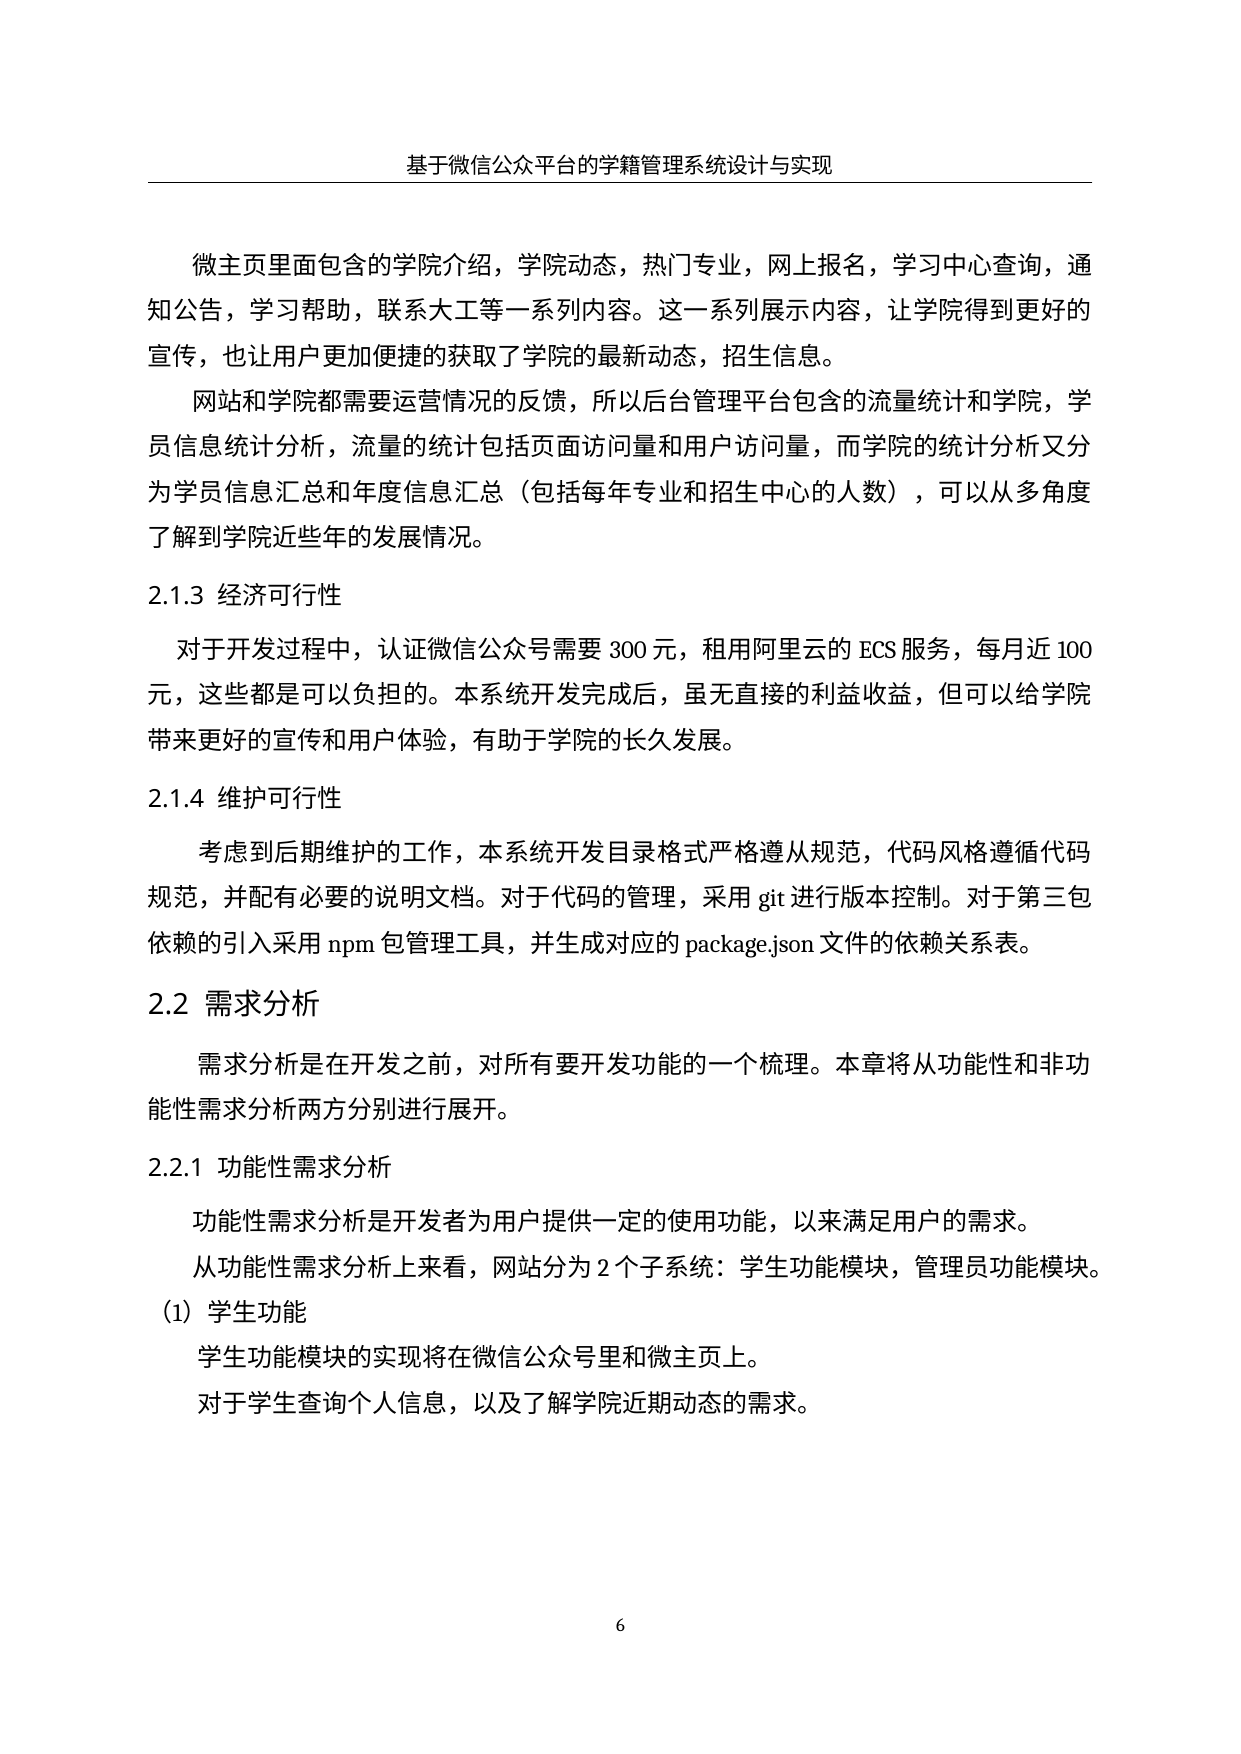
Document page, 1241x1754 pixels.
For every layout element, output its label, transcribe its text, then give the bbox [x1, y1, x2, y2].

subtitle 2.1.3 经济可行性 [148, 575, 1092, 611]
text 对于开发过程中，认证微信公众号需要300元，租用阿里云的ECS服务，每月近100元，这些都是可以负担的。本系统开发完成后，虽无直接的利益收益，但可以给学院带来更好的宣传和用户体验，有助于学院的长久发展。 [148, 629, 1092, 756]
text 对于学生查询个人信息，以及了解学院近期动态的需求。 [148, 1383, 1092, 1419]
text 网站和学院都需要运营情况的反馈，所以后台管理平台包含的流量统计和学院，学员信息统计分析，流量的统计包括页面访问量和用户访问量，而学院的统计分析又分为学员信息汇总和年度信息汇总（包括每年专业和招生中心的人数），可以从多角度了解到学院近些年的发展情况。 [148, 381, 1092, 554]
text 考虑到后期维护的工作，本系统开发目录格式严格遵从规范，代码风格遵循代码规范，并配有必要的说明文档。对于代码的管理，采用git进行版本控制。对于第三包依赖的引入采用npm包管理工具，并生成对应的package.json文件的依赖关系表。 [148, 832, 1092, 959]
text 功能性需求分析是开发者为用户提供一定的使用功能，以来满足用户的需求。 [148, 1202, 1092, 1238]
subtitle 2.2.1 功能性需求分析 [148, 1147, 1092, 1184]
subtitle 2.2 需求分析 [148, 981, 1092, 1023]
text 微主页里面包含的学院介绍，学院动态，热门专业，网上报名，学习中心查询，通知公告，学习帮助，联系大工等一系列内容。这一系列展示内容，让学院得到更好的宣传，也让用户更加便捷的获取了学院的最新动态，招生信息。 [148, 246, 1092, 372]
text 从功能性需求分析上来看，网站分为2个子系统：学生功能模块，管理员功能模块。 [148, 1247, 1092, 1283]
subtitle 2.1.4 维护可行性 [148, 778, 1092, 814]
text 需求分析是在开发之前，对所有要开发功能的一个梳理。本章将从功能性和非功能性需求分析两方分别进行展开。 [148, 1044, 1092, 1126]
text 学生功能模块的实现将在微信公众号里和微主页上。 [148, 1338, 1092, 1374]
text （1）学生功能 [148, 1292, 1092, 1329]
